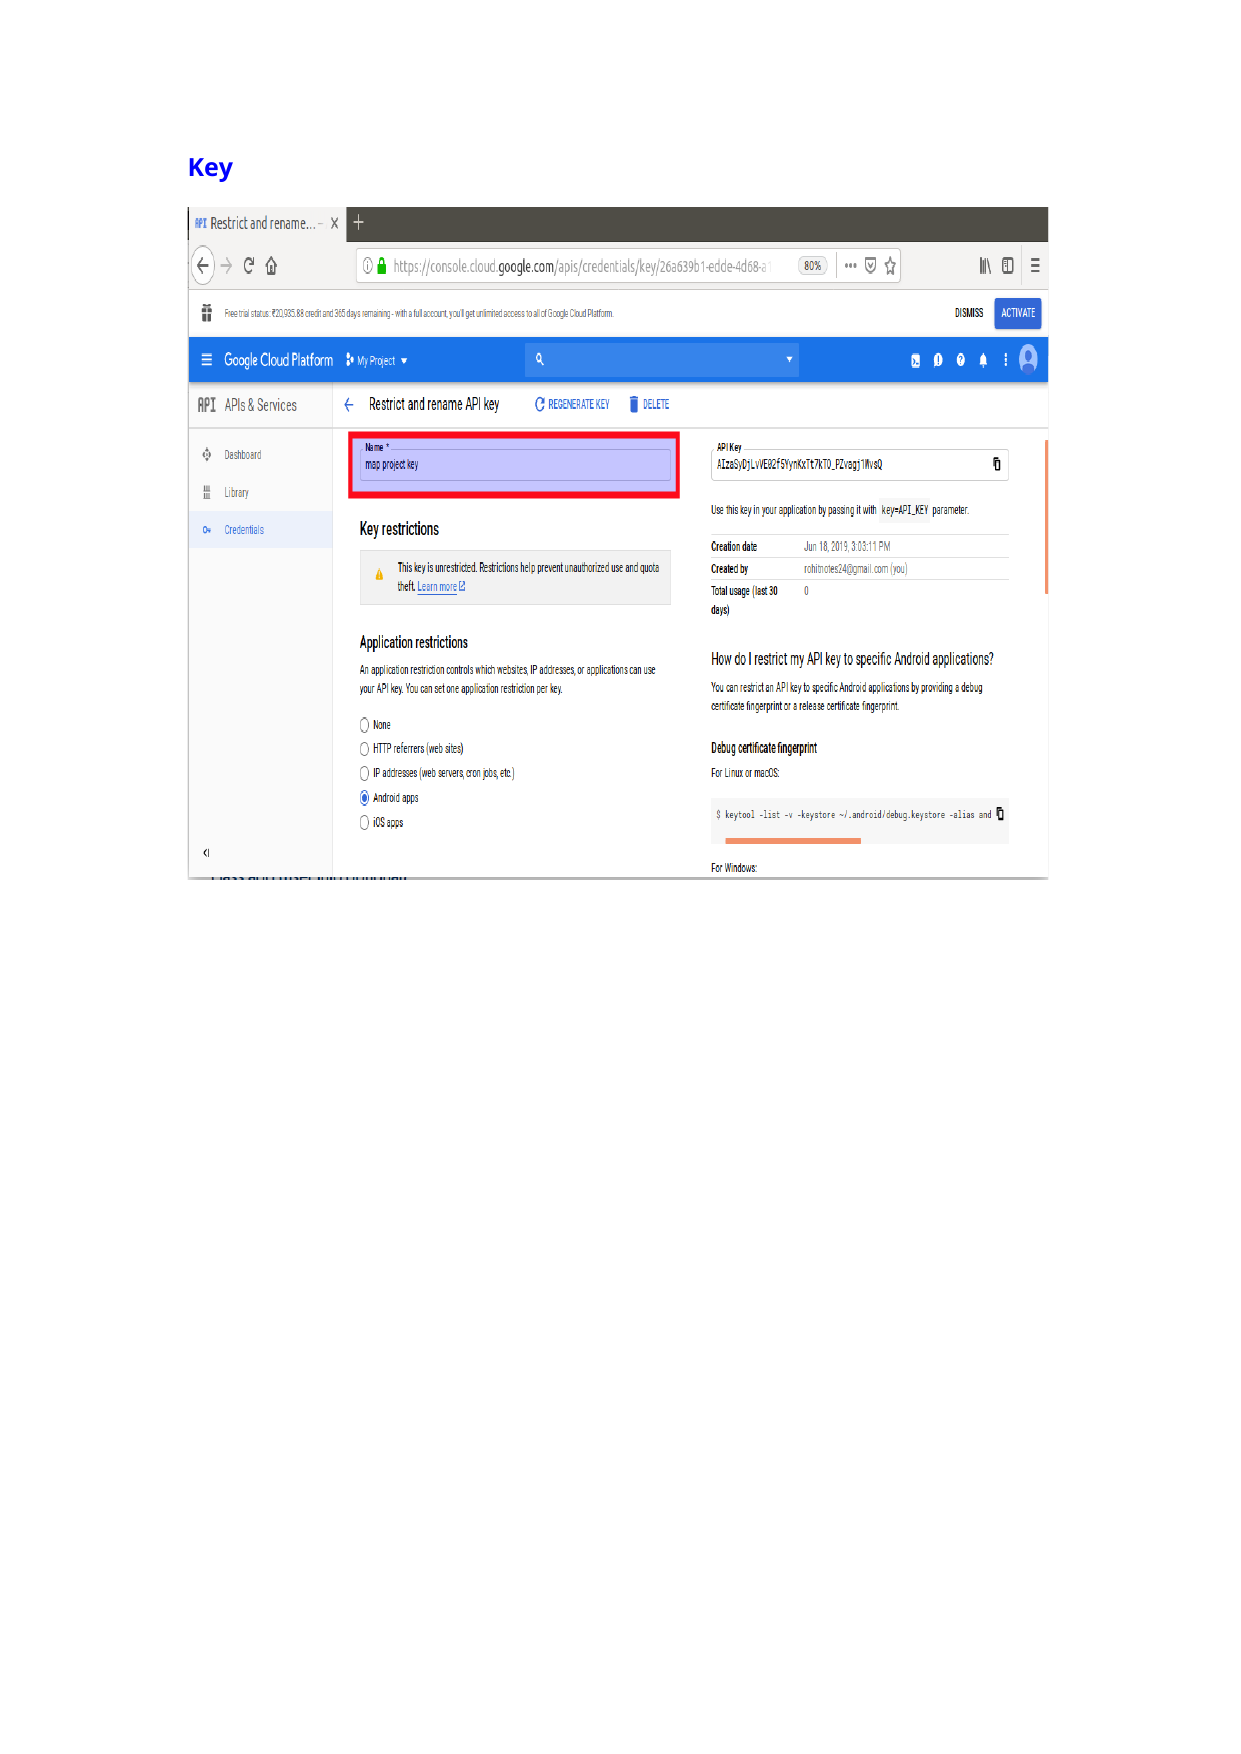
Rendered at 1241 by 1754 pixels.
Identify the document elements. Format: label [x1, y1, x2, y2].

picture [187, 207, 1049, 880]
text [187, 150, 1053, 184]
